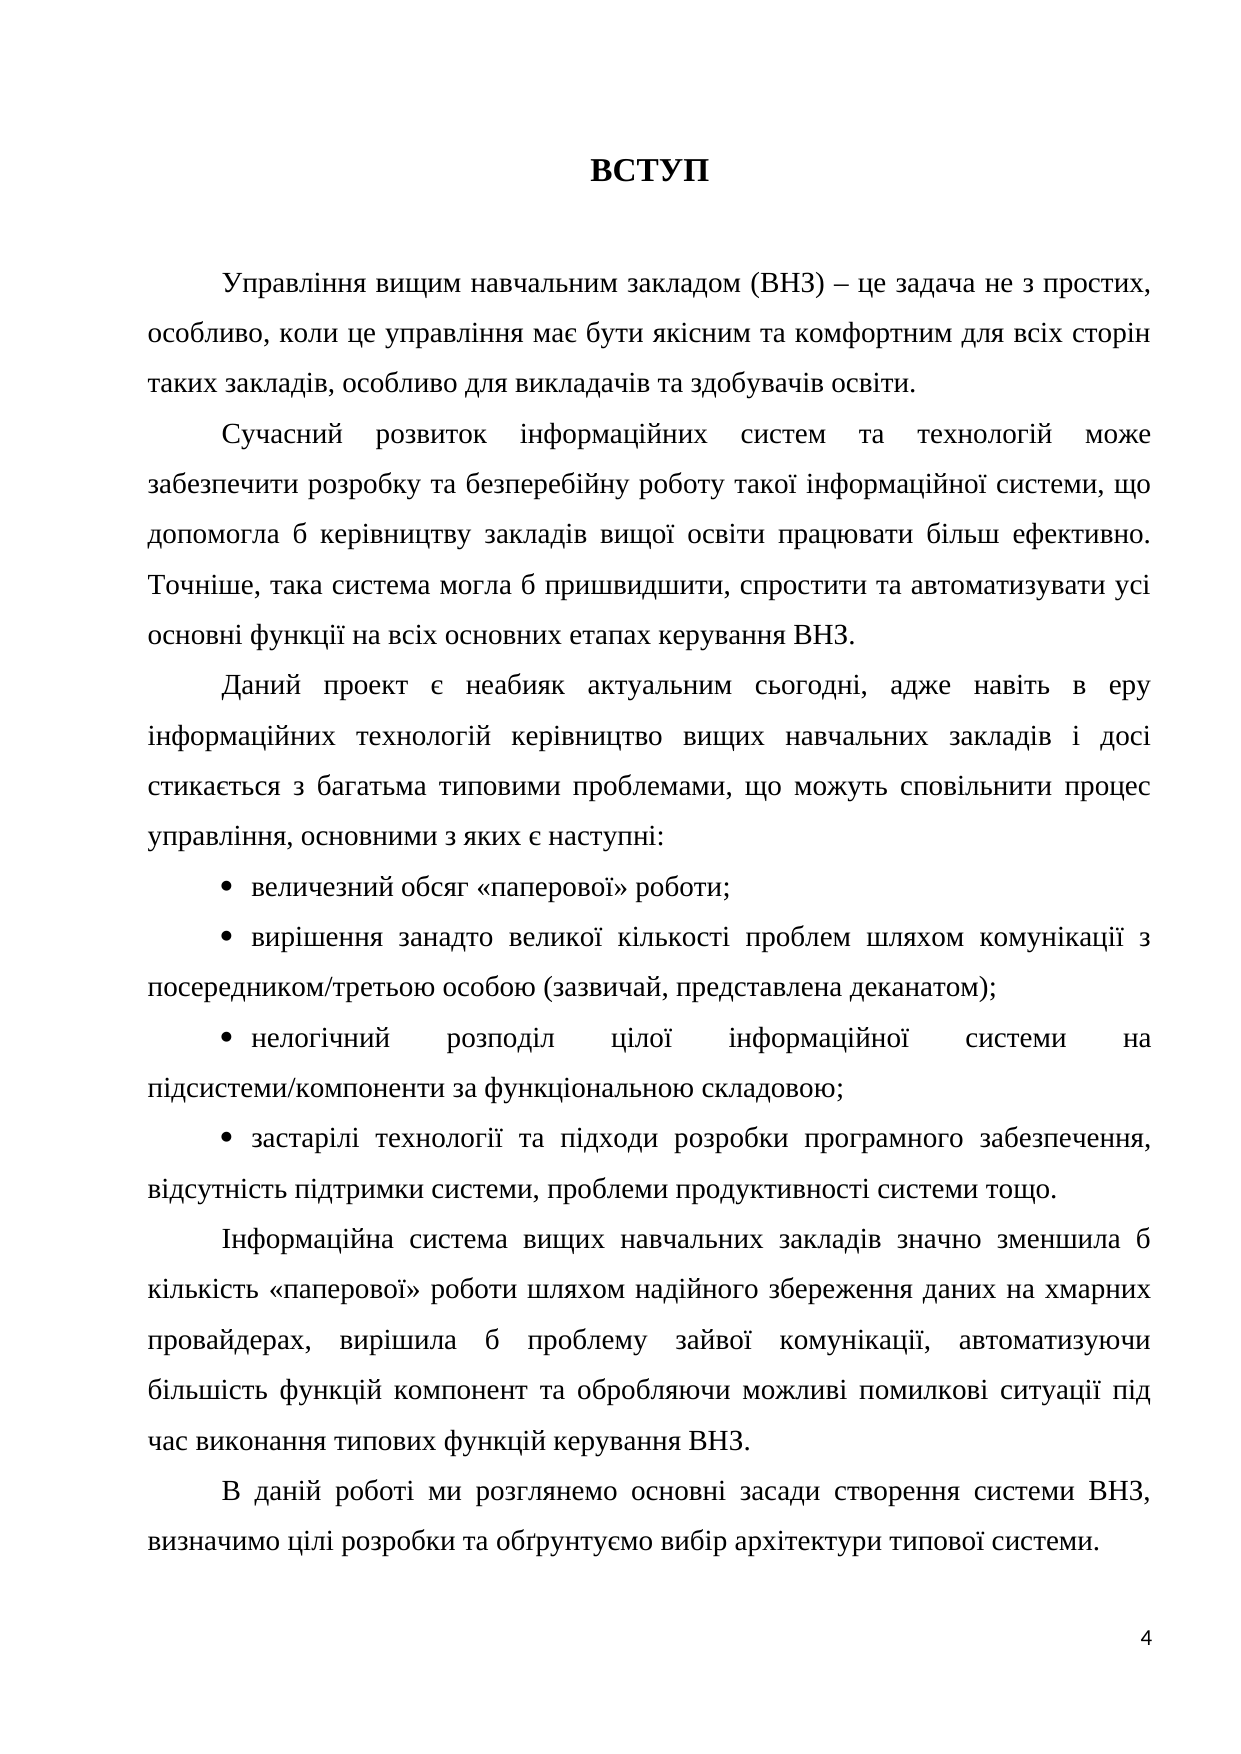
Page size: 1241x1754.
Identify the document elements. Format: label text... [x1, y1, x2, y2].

text В даній роботі ми розглянемо основні засади створення системи ВНЗ, визначимо цілі розробки та обґрунтуємо вибір архітектури типової системи. [147, 1473, 1152, 1557]
list застарілі технології та підходи розробки програмного забезпечення, відсутність підтримки системи, проблеми продуктивності системи тощо. [147, 1121, 1152, 1204]
text Даний проект є неабияк актуальним сьогодні, адже навіть в еру інформаційних технологій керівництво вищих навчальних закладів і досі стикається з багатьма типовими проблемами, що можуть сповільнити процес управління, основними з яких є наступні: [147, 667, 1152, 852]
text Управління вищим навчальним закладом (ВНЗ) – це задача не з простих, особливо, коли це управління має бути якісним та комфортним для всіх сторін таких закладів, особливо для викладачів та здобувачів освіти. [147, 265, 1152, 399]
text Сучасний розвиток інформаційних систем та технологій може забезпечити розробку та безперебійну роботу такої інформаційної системи, що допомогла б керівництву закладів вищої освіти працювати більш ефективно. Точніше, така система могла б пришвидшити, спростити та автоматизувати усі основні функції на всіх основних етапах керування ВНЗ. [147, 416, 1152, 651]
list вирішення занадто великої кількості проблем шляхом комунікації з посередником/третьою особою (зазвичай, представлена деканатом); [147, 919, 1152, 1003]
list величезний обсяг «паперової» роботи; [147, 869, 1152, 902]
text Інформаційна система вищих навчальних закладів значно зменшила б кількість «паперової» роботи шляхом надійного збереження даних на хмарних провайдерах, вирішила б проблему зайвої комунікації, автоматизуючи більшість функцій компонент та обробляючи можливі помилкові ситуації під час виконання типових функцій керування ВНЗ. [147, 1221, 1152, 1456]
text ВСТУП [147, 150, 1152, 188]
list нелогічний розподіл цілої інформаційної системи на підсистеми/компоненти за функціональною складовою; [147, 1020, 1152, 1104]
